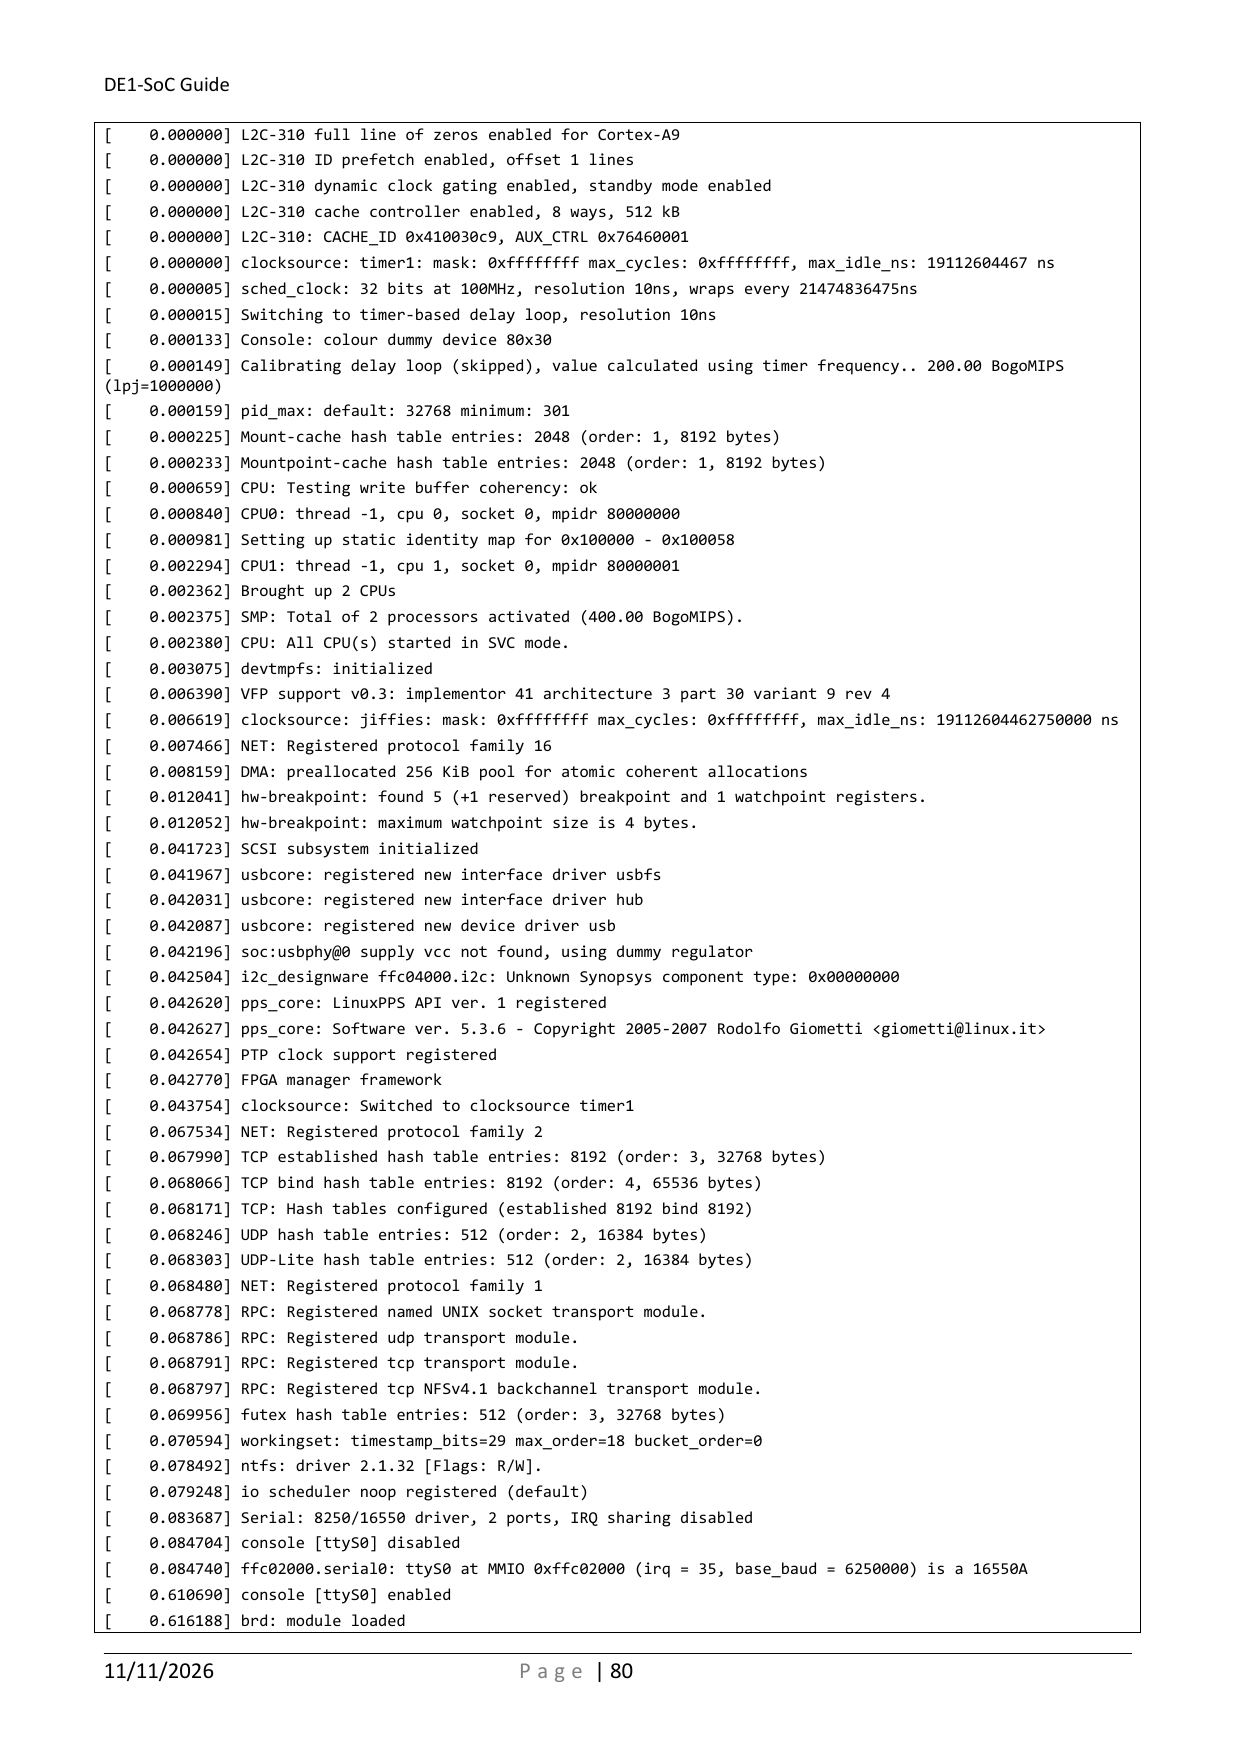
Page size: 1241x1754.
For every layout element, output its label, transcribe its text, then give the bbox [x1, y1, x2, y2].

text [ 0.068786] RPC: Registered udp transport module. [95, 1325, 1140, 1347]
text [ 0.068303] UDP-Lite hash table entries: 512 (order: 2, 16384 bytes) [95, 1247, 1140, 1270]
text [ 0.000233] Mountpoint-cache hash table entries: 2048 (order: 1, 8192 bytes) [95, 450, 1140, 472]
text [ 0.069956] futex hash table entries: 512 (order: 3, 32768 bytes) [95, 1402, 1140, 1424]
text [ 0.007466] NET: Registered protocol family 16 [95, 733, 1140, 756]
text [ 0.000981] Setting up static identity map for 0x100000 - 0x100058 [95, 527, 1140, 550]
text [ 0.000840] CPU0: thread -1, cpu 0, socket 0, mpidr 80000000 [95, 501, 1140, 524]
text [ 0.006619] clocksource: jiffies: mask: 0xffffffff max_cycles: 0xffffffff, max_idle_ns: 19112604462750000 ns [95, 707, 1140, 730]
text [ 0.012041] hw-breakpoint: found 5 (+1 reserved) breakpoint and 1 watchpoint registers. [95, 784, 1140, 807]
text [ 0.042087] usbcore: registered new device driver usb [95, 913, 1140, 936]
text [ 0.084704] console [ttyS0] disabled [95, 1531, 1140, 1553]
text [ 0.000015] Switching to timer-based delay loop, resolution 10ns [95, 302, 1140, 324]
text [ 0.000005] sched_clock: 32 bits at 100MHz, resolution 10ns, wraps every 21474836475ns [95, 276, 1140, 299]
text [ 0.000000] L2C-310: CACHE_ID 0x410030c9, AUX_CTRL 0x76460001 [95, 224, 1140, 247]
text [ 0.068791] RPC: Registered tcp transport module. [95, 1350, 1140, 1373]
text [ 0.041723] SCSI subsystem initialized [95, 836, 1140, 858]
text [ 0.041967] usbcore: registered new interface driver usbfs [95, 862, 1140, 884]
text [ 0.000000] L2C-310 dynamic clock gating enabled, standby mode enabled [95, 173, 1140, 196]
text [ 0.002362] Brought up 2 CPUs [95, 578, 1140, 601]
text [ 0.042627] pps_core: Software ver. 5.3.6 - Copyright 2005-2007 Rodolfo Giometti <giometti@linux.it> [95, 1016, 1140, 1038]
text [ 0.084740] ffc02000.serial0: ttyS0 at MMIO 0xffc02000 (irq = 35, base_baud = 6250000) is a 16550A [95, 1556, 1140, 1579]
text [ 0.000225] Mount-cache hash table entries: 2048 (order: 1, 8192 bytes) [95, 424, 1140, 447]
text [ 0.042196] soc:usbphy@0 supply vcc not found, using dummy regulator [95, 939, 1140, 961]
text [ 0.068246] UDP hash table entries: 512 (order: 2, 16384 bytes) [95, 1222, 1140, 1244]
text [ 0.042504] i2c_designware ffc04000.i2c: Unknown Synopsys component type: 0x00000000 [95, 964, 1140, 987]
text [ 0.000159] pid_max: default: 32768 minimum: 301 [95, 398, 1140, 421]
text [ 0.610690] console [ttyS0] enabled [95, 1582, 1140, 1604]
text [ 0.083687] Serial: 8250/16550 driver, 2 ports, IRQ sharing disabled [95, 1505, 1140, 1527]
text [ 0.000000] L2C-310 full line of zeros enabled for Cortex-A9 [95, 123, 1140, 144]
text [ 0.000000] L2C-310 cache controller enabled, 8 ways, 512 kB [95, 199, 1140, 221]
text [ 0.000000] L2C-310 ID prefetch enabled, offset 1 lines [95, 147, 1140, 170]
text [ 0.079248] io scheduler noop registered (default) [95, 1479, 1140, 1502]
text [ 0.616188] brd: module loaded [95, 1608, 1140, 1632]
text [ 0.042654] PTP clock support registered [95, 1042, 1140, 1064]
text [ 0.042031] usbcore: registered new interface driver hub [95, 887, 1140, 910]
text [ 0.002375] SMP: Total of 2 processors activated (400.00 BogoMIPS). [95, 604, 1140, 627]
text [ 0.006390] VFP support v0.3: implementor 41 architecture 3 part 30 variant 9 rev 4 [95, 681, 1140, 704]
text [ 0.003075] devtmpfs: initialized [95, 656, 1140, 678]
text [ 0.042620] pps_core: LinuxPPS API ver. 1 registered [95, 990, 1140, 1013]
text [ 0.008159] DMA: preallocated 256 KiB pool for atomic coherent allocations [95, 759, 1140, 781]
text [ 0.000659] CPU: Testing write buffer coherency: ok [95, 476, 1140, 498]
text [ 0.000149] Calibrating delay loop (skipped), value calculated using timer frequency.. 200.00 BogoMIPS (lpj=1000000) [95, 353, 1140, 395]
text [ 0.002380] CPU: All CPU(s) started in SVC mode. [95, 630, 1140, 653]
text [ 0.012052] hw-breakpoint: maximum watchpoint size is 4 bytes. [95, 810, 1140, 833]
text [ 0.078492] ntfs: driver 2.1.32 [Flags: R/W]. [95, 1453, 1140, 1476]
text [ 0.000133] Console: colour dummy device 80x30 [95, 327, 1140, 350]
text [ 0.070594] workingset: timestamp_bits=29 max_order=18 bucket_order=0 [95, 1428, 1140, 1450]
text [ 0.043754] clocksource: Switched to clocksource timer1 [95, 1093, 1140, 1116]
text [ 0.068778] RPC: Registered named UNIX socket transport module. [95, 1299, 1140, 1322]
text [ 0.067534] NET: Registered protocol family 2 [95, 1119, 1140, 1141]
text [ 0.068171] TCP: Hash tables configured (established 8192 bind 8192) [95, 1196, 1140, 1219]
text [ 0.067990] TCP established hash table entries: 8192 (order: 3, 32768 bytes) [95, 1144, 1140, 1167]
text [ 0.000000] clocksource: timer1: mask: 0xffffffff max_cycles: 0xffffffff, max_idle_ns: 19112604467 ns [95, 250, 1140, 273]
text [ 0.068797] RPC: Registered tcp NFSv4.1 backchannel transport module. [95, 1376, 1140, 1399]
text [ 0.042770] FPGA manager framework [95, 1067, 1140, 1090]
text [ 0.068480] NET: Registered protocol family 1 [95, 1273, 1140, 1296]
text [ 0.002294] CPU1: thread -1, cpu 1, socket 0, mpidr 80000001 [95, 553, 1140, 575]
text [ 0.068066] TCP bind hash table entries: 8192 (order: 4, 65536 bytes) [95, 1170, 1140, 1193]
